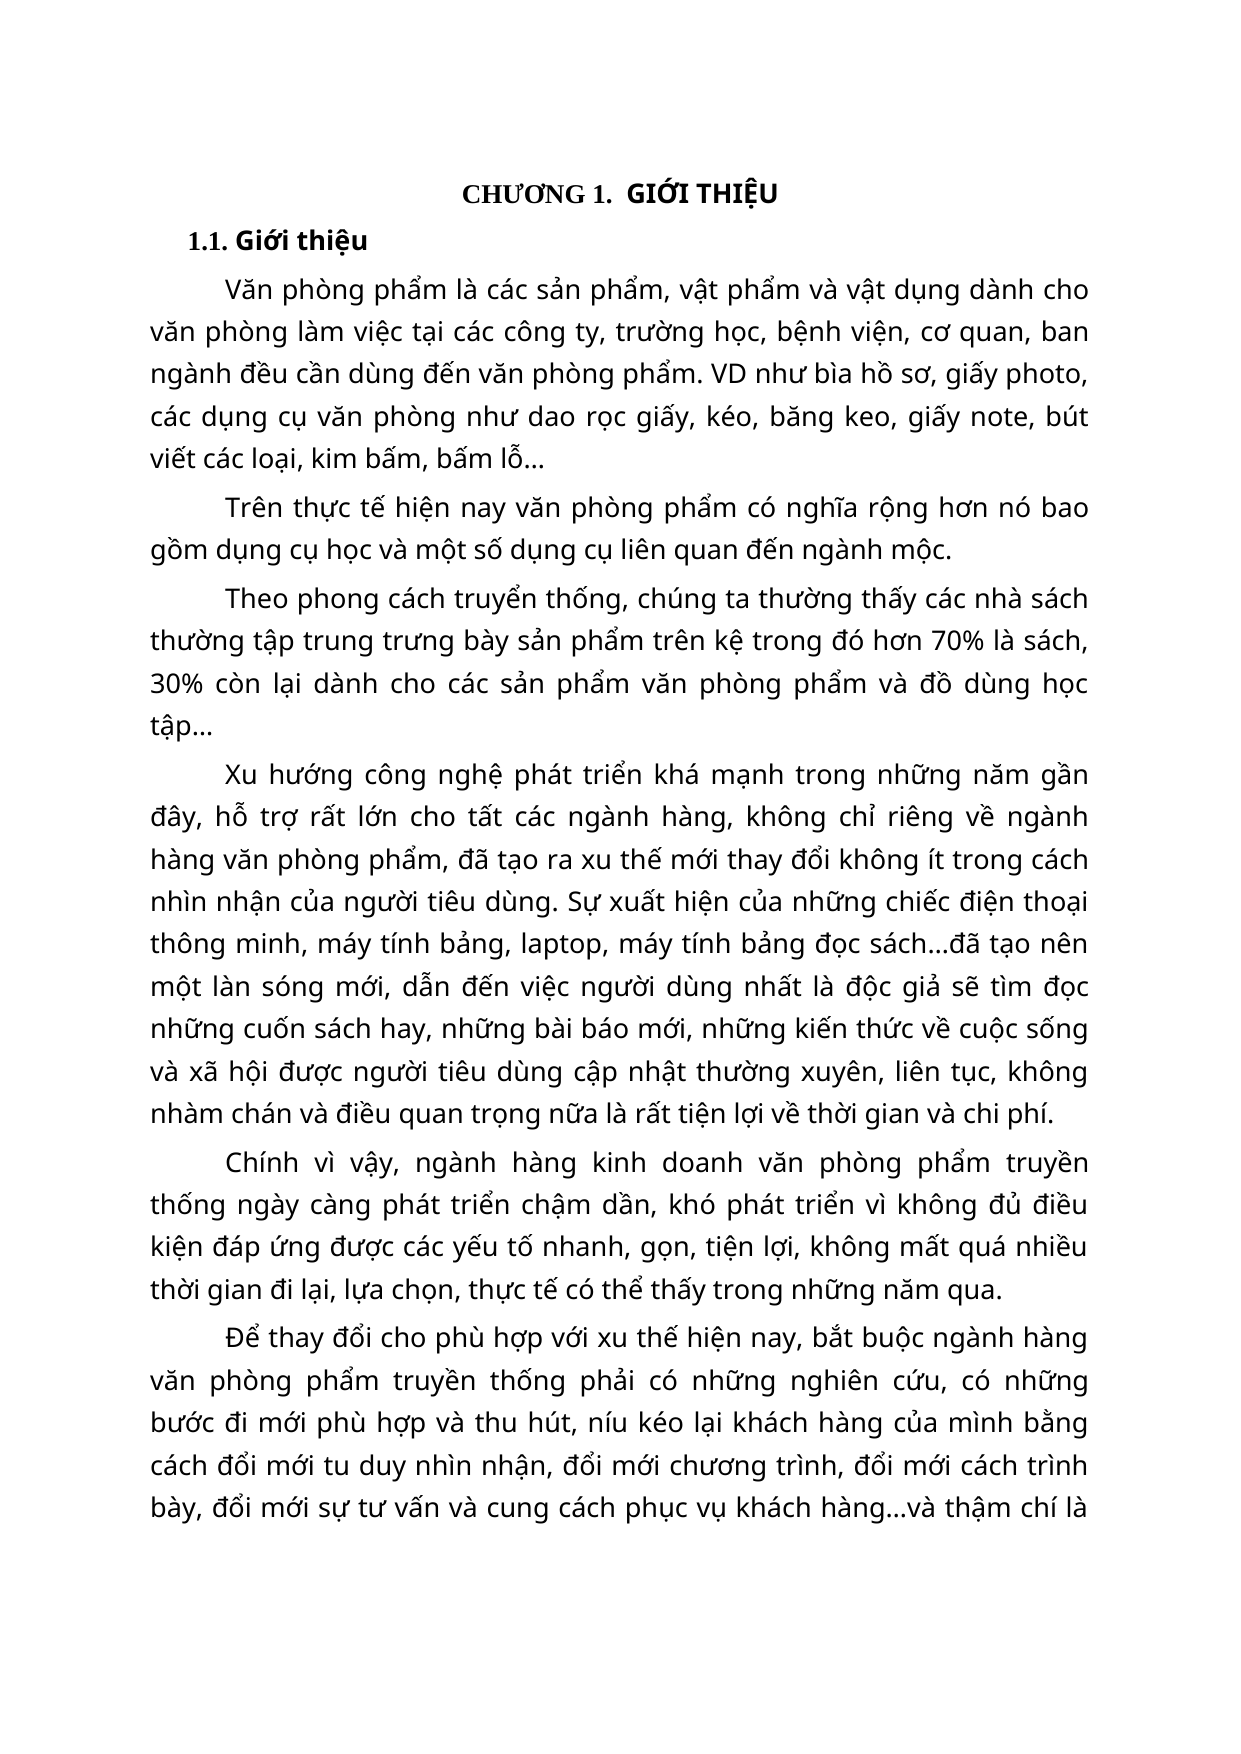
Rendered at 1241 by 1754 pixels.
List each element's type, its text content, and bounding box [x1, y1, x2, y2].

subtitle GIỚI THIỆU [150, 175, 1090, 212]
text Trên thực tế hiện nay văn phòng phẩm có nghĩa rộng hơn nó bao gồm dụng cụ học và một số dụng cụ liên quan đến ngành mộc. [150, 488, 1090, 568]
text Chính vì vậy, ngành hàng kinh doanh văn phòng phẩm truyền thống ngày càng phát triển chậm dần, khó phát triển vì không đủ điều kiện đáp ứng được các yếu tố nhanh, gọn, tiện lợi, không mất quá nhiều thời gian đi lại, lựa chọn, thực tế có thể thấy trong những năm qua. [150, 1143, 1090, 1307]
subtitle Giới thiệu [187, 222, 1090, 258]
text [150, 1319, 1090, 1525]
text Văn phòng phẩm là các sản phẩm, vật phẩm và vật dụng dành cho văn phòng làm việc tại các công ty, trường học, bệnh viện, cơ quan, ban ngành đều cần dùng đến văn phòng phẩm. VD như bìa hồ sơ, giấy photo, các dụng cụ văn phòng như dao rọc giấy, kéo, băng keo, giấy note, bút viết các loại, kim bấm, bấm lỗ… [150, 270, 1090, 477]
text Theo phong cách truyển thống, chúng ta thường thấy các nhà sách thường tập trung trưng bày sản phẩm trên kệ trong đó hơn 70% là sách, 30% còn lại dành cho các sản phẩm văn phòng phẩm và đồ dùng học tập… [150, 579, 1090, 743]
text Xu hướng công nghệ phát triển khá mạnh trong những năm gần đây, hỗ trợ rất lớn cho tất các ngành hàng, không chỉ riêng về ngành hàng văn phòng phẩm, đã tạo ra xu thế mới thay đổi không ít trong cách nhìn nhận của người tiêu dùng. Sự xuất hiện của những chiếc điện thoại thông minh, máy tính bảng, laptop, máy tính bảng đọc sách…đã tạo nên một làn sóng mới, dẫn đến việc người dùng nhất là độc giả sẽ tìm đọc những cuốn sách hay, những bài báo mới, những kiến thức về cuộc sống và xã hội được người tiêu dùng cập nhật thường xuyên, liên tục, không nhàm chán và điều quan trọng nữa là rất tiện lợi về thời gian và chi phí. [150, 755, 1090, 1131]
